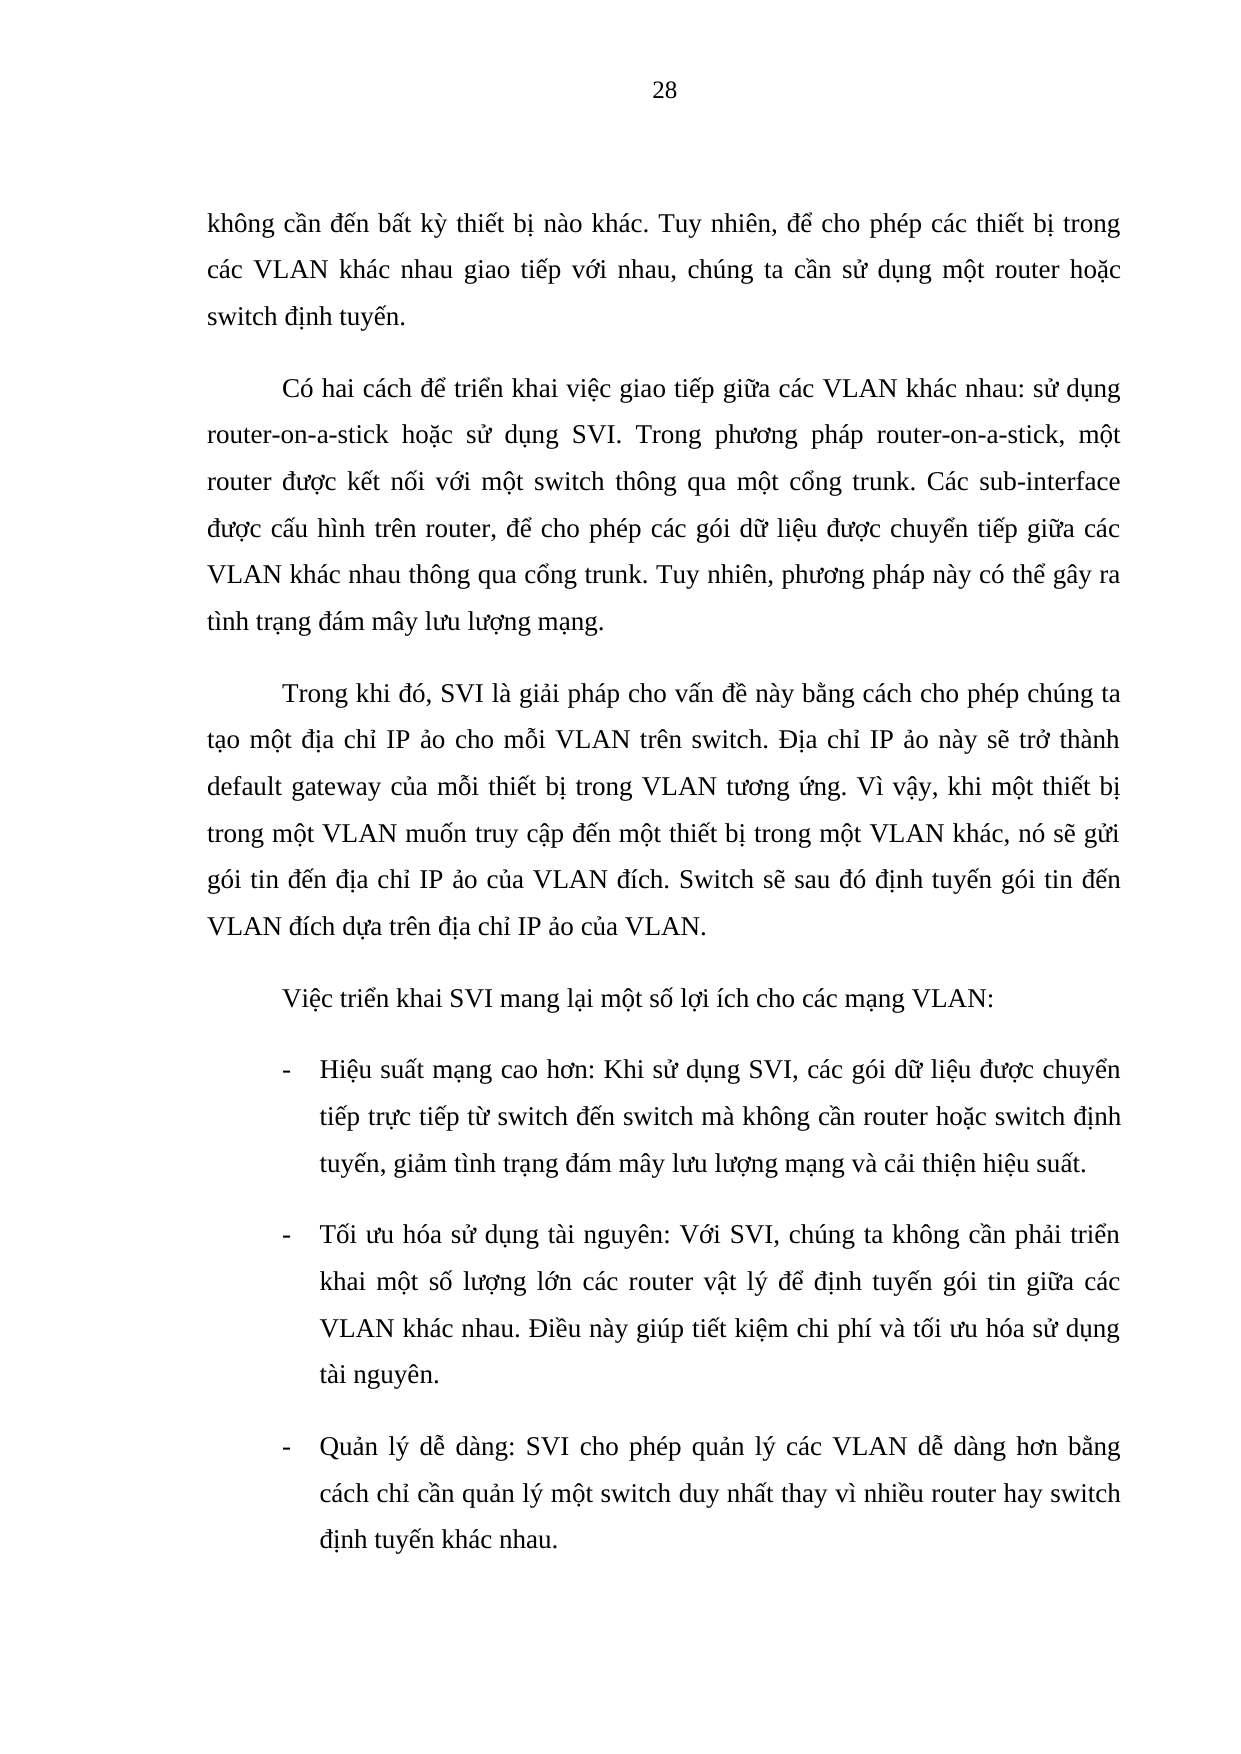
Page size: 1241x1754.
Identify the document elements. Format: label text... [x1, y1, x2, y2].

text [207, 207, 1122, 331]
text Trong khi đó, SVI là giải pháp cho vấn đề này bằng cách cho phép chúng ta tạo một địa chỉ IP ảo cho mỗi VLAN trên switch. Địa chỉ IP ảo này sẽ trở thành default gateway của mỗi thiết bị trong VLAN tương ứng. Vì vậy, khi một thiết bị trong một VLAN muốn truy cập đến một thiết bị trong một VLAN khác, nó sẽ gửi gói tin đến địa chỉ IP ảo của VLAN đích. Switch sẽ sau đó định tuyến gói tin đến VLAN đích dựa trên địa chỉ IP ảo của VLAN. [207, 677, 1122, 941]
text Việc triển khai SVI mang lại một số lợi ích cho các mạng VLAN: [207, 982, 1122, 1013]
text Có hai cách để triển khai việc giao tiếp giữa các VLAN khác nhau: sử dụng router-on-a-stick hoặc sử dụng SVI. Trong phương pháp router-on-a-stick, một router được kết nối với một switch thông qua một cổng trunk. Các sub-interface được cấu hình trên router, để cho phép các gói dữ liệu được chuyển tiếp giữa các VLAN khác nhau thông qua cổng trunk. Tuy nhiên, phương pháp này có thể gây ra tình trạng đám mây lưu lượng mạng. [207, 372, 1122, 636]
list Hiệu suất mạng cao hơn: Khi sử dụng SVI, các gói dữ liệu được chuyển tiếp trực tiếp từ switch đến switch mà không cần router hoặc switch định tuyến, giảm tình trạng đám mây lưu lượng mạng và cải thiện hiệu suất. [282, 1053, 1122, 1178]
list Tối ưu hóa sử dụng tài nguyên: Với SVI, chúng ta không cần phải triển khai một số lượng lớn các router vật lý để định tuyến gói tin giữa các VLAN khác nhau. Điều này giúp tiết kiệm chi phí và tối ưu hóa sử dụng tài nguyên. [282, 1218, 1122, 1389]
text - Quản lý dễ dàng: SVI cho phép quản lý các VLAN dễ dàng hơn bằng cách chỉ cần quản lý một switch duy nhất thay vì nhiều router hay switch định tuyến khác nhau. [282, 1430, 1122, 1554]
